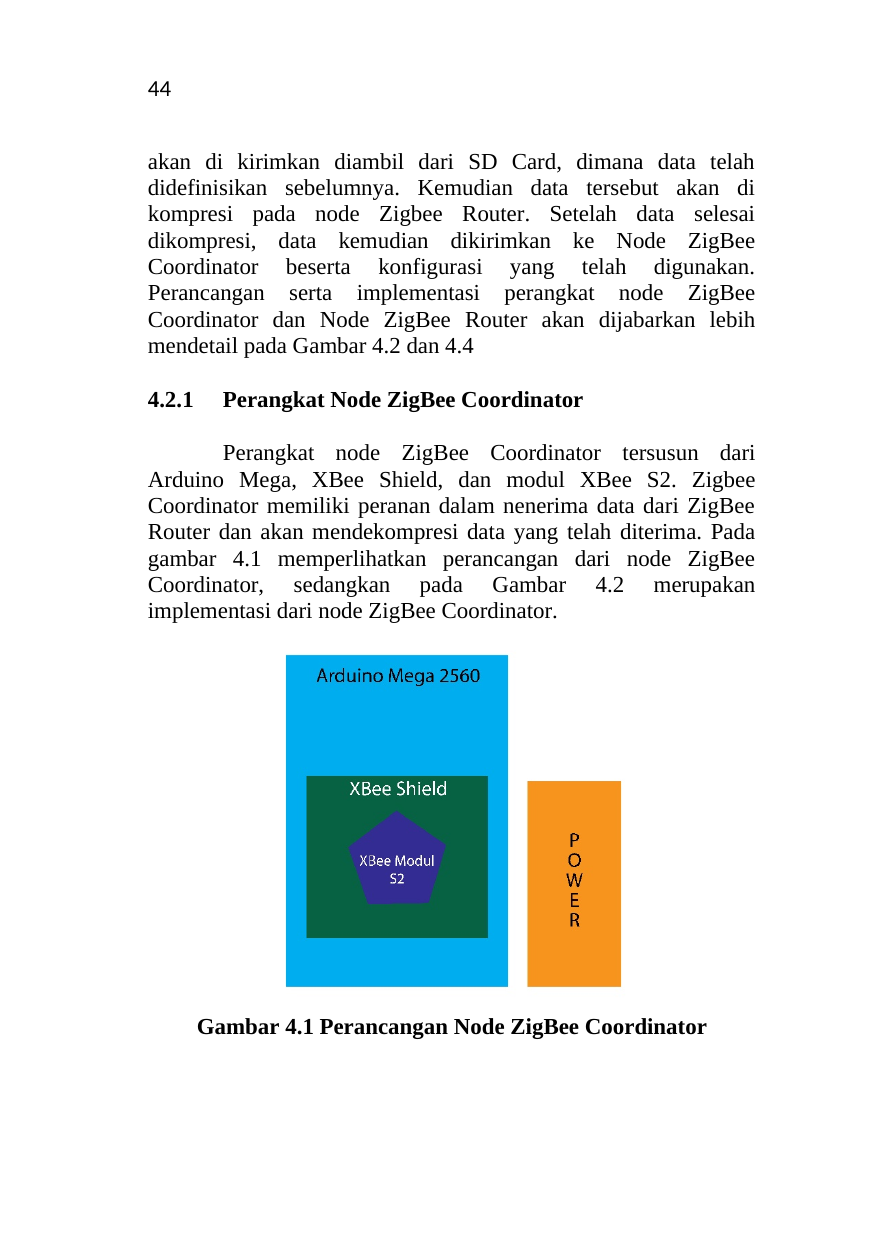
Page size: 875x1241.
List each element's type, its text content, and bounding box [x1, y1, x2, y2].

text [148, 148, 756, 358]
text Perangkat node ZigBee Coordinator tersusun dari Arduino Mega, XBee Shield, dan modul XBee S2. Zigbee Coordinator memiliki peranan dalam nenerima data dari ZigBee Router dan akan mendekompresi data yang telah diterima. Pada gambar 4.1 memperlihatkan perancangan dari node ZigBee Coordinator, sedangkan pada Gambar 4.2 merupakan implementasi dari node ZigBee Coordinator. [148, 439, 756, 624]
subtitle Perangkat Node ZigBee Coordinator [148, 387, 756, 413]
text Gambar 4.1 Perancangan Node ZigBee Coordinator [148, 1013, 756, 1039]
picture [273, 650, 630, 1013]
